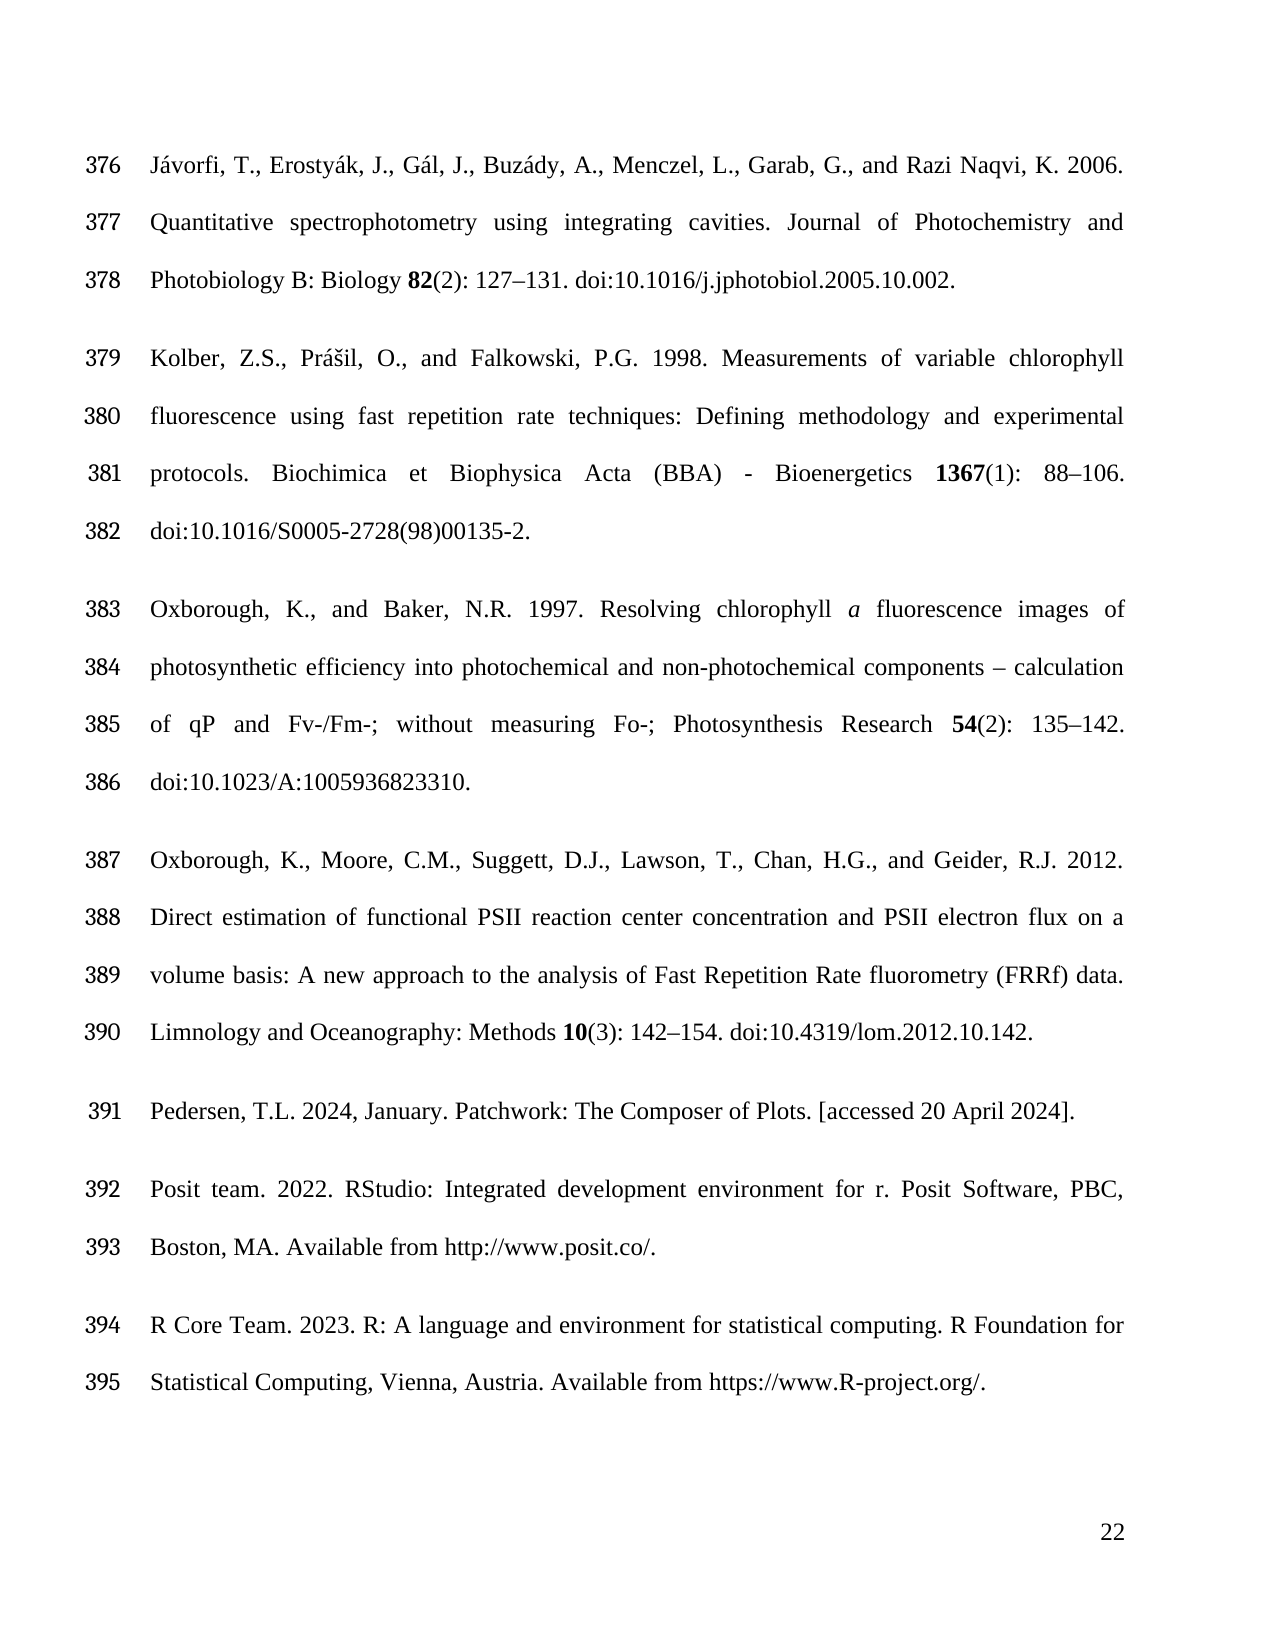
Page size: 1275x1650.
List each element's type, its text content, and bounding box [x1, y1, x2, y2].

text Jávorfi, T., Erostyák, J., Gál, J., Buzády, A., Menczel, L., Garab, G., and Razi Naqvi, K. 2006. Quantitative spectrophotometry using integrating cavities. Journal of Photochemistry and Photobiology B: Biology 82(2): 127–131. doi:10.1016/j.jphotobiol.2005.10.002. [150, 150, 1125, 294]
text Oxborough, K., Moore, C.M., Suggett, D.J., Lawson, T., Chan, H.G., and Geider, R.J. 2012. Direct estimation of functional PSII reaction center concentration and PSII electron flux on a volume basis: A new approach to the analysis of Fast Repetition Rate fluorometry (FRRf) data. Limnology and Oceanography: Methods 10(3): 142–154. doi:10.4319/lom.2012.10.142. [150, 845, 1125, 1046]
text Oxborough, K., and Baker, N.R. 1997. Resolving chlorophyll a fluorescence images of photosynthetic efficiency into photochemical and non-photochemical components – calculation of qP and Fv-/Fm-; without measuring Fo-; Photosynthesis Research 54(2): 135–142. doi:10.1023/A:1005936823310. [150, 594, 1125, 795]
text Kolber, Z.S., Prášil, O., and Falkowski, P.G. 1998. Measurements of variable chlorophyll fluorescence using fast repetition rate techniques: Defining methodology and experimental protocols. Biochimica et Biophysica Acta (BBA) - Bioenergetics 1367(1): 88–106. doi:10.1016/S0005-2728(98)00135-2. [150, 343, 1125, 544]
text Posit team. 2022. RStudio: Integrated development environment for r. Posit Software, PBC, Boston, MA. Available from http://www.posit.co/. [150, 1174, 1125, 1260]
text R Core Team. 2023. R: A language and environment for statistical computing. R Foundation for Statistical Computing, Vienna, Austria. Available from https://www.R-project.org/. [150, 1310, 1125, 1396]
text Pedersen, T.L. 2024, January. Patchwork: The Composer of Plots. [accessed 20 April 2024]. [150, 1096, 1125, 1124]
